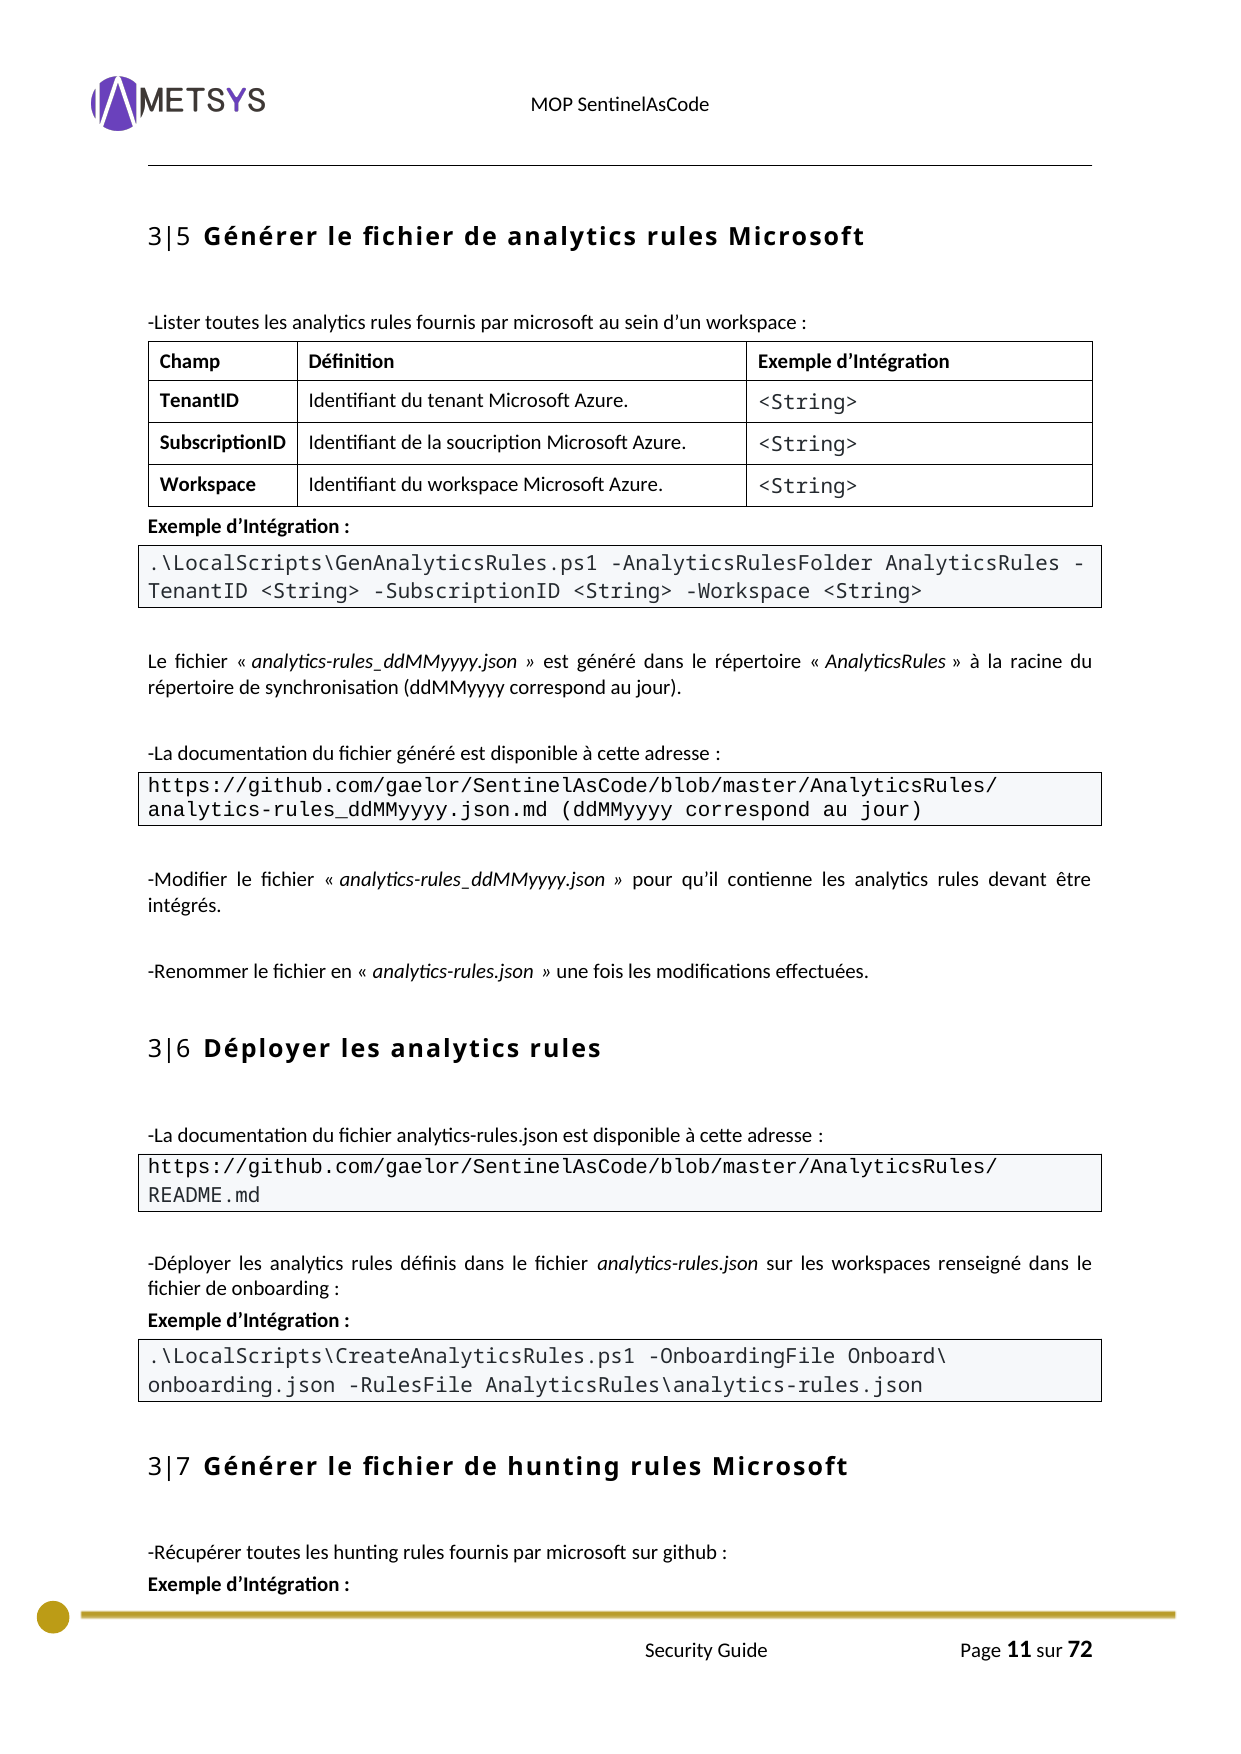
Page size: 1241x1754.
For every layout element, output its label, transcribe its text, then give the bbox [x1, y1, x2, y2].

table_cell Identifiant de la soucription Microsoft Azure. [298, 423, 746, 464]
table_cell <String> [747, 423, 1092, 464]
table_cell Identifiant du workspace Microsoft Azure. [298, 465, 746, 506]
table_header Exemple d’Intégration [747, 342, 1092, 380]
table_cell Identifiant du tenant Microsoft Azure. [298, 381, 746, 422]
subtitle Générer le fichier de hunting rules Microsoft [148, 1449, 1092, 1483]
subtitle Déployer les analytics rules [148, 1031, 1092, 1065]
text .\LocalScripts\GenAnalyticsRules.ps1 -AnalyticsRulesFolder AnalyticsRules -TenantID <String> -SubscriptionID <String> -Workspace <String> [139, 546, 1101, 607]
subtitle Générer le fichier de analytics rules Microsoft [148, 218, 1092, 252]
text -Modifier le fichier « analytics-rules_ddMMyyyy.json » pour qu’il contienne les analytics rules devant être intégrés. [148, 867, 1092, 917]
text Exemple d’Intégration : [148, 1307, 1092, 1332]
text Exemple d’Intégration : [148, 1571, 1092, 1597]
picture [79, 1600, 1179, 1627]
text .\LocalScripts\CreateAnalyticsRules.ps1 -OnboardingFile Onboard\onboarding.json -RulesFile AnalyticsRules\analytics-rules.json [139, 1340, 1101, 1401]
text -La documentation du fichier analytics-rules.json est disponible à cette adresse : [148, 1122, 1092, 1147]
text https://github.com/gaelor/SentinelAsCode/blob/master/AnalyticsRules/analytics-rules_ddMMyyyy.json.md (ddMMyyyy correspond au jour) [139, 773, 1101, 825]
text -Lister toutes les analytics rules fournis par microsoft au sein d’un workspace : [148, 309, 1092, 334]
text https://github.com/gaelor/SentinelAsCode/blob/master/AnalyticsRules/README.md [139, 1155, 1101, 1211]
table_cell <String> [747, 381, 1092, 422]
table_cell SubscriptionID [149, 423, 297, 464]
text -La documentation du fichier généré est disponible à cette adresse : [148, 741, 1092, 766]
table_header Champ [149, 342, 297, 380]
text Le fichier « analytics-rules_ddMMyyyy.json » est généré dans le répertoire « AnalyticsRules » à la racine du répertoire de synchronisation (ddMMyyyy correspond au jour). [148, 649, 1092, 699]
table_header Définition [298, 342, 746, 380]
table_cell <String> [747, 465, 1092, 506]
table_cell Workspace [149, 465, 297, 506]
text Exemple d’Intégration : [148, 513, 1092, 538]
text -Déployer les analytics rules définis dans le fichier analytics-rules.json sur les workspaces renseigné dans le fichier de onboarding : [148, 1250, 1092, 1301]
text -Récupérer toutes les hunting rules fournis par microsoft sur github : [148, 1539, 1092, 1565]
text -Renommer le fichier en « analytics-rules.json » une fois les modifications effectuées. [148, 958, 1092, 984]
table_cell TenantID [149, 381, 297, 422]
